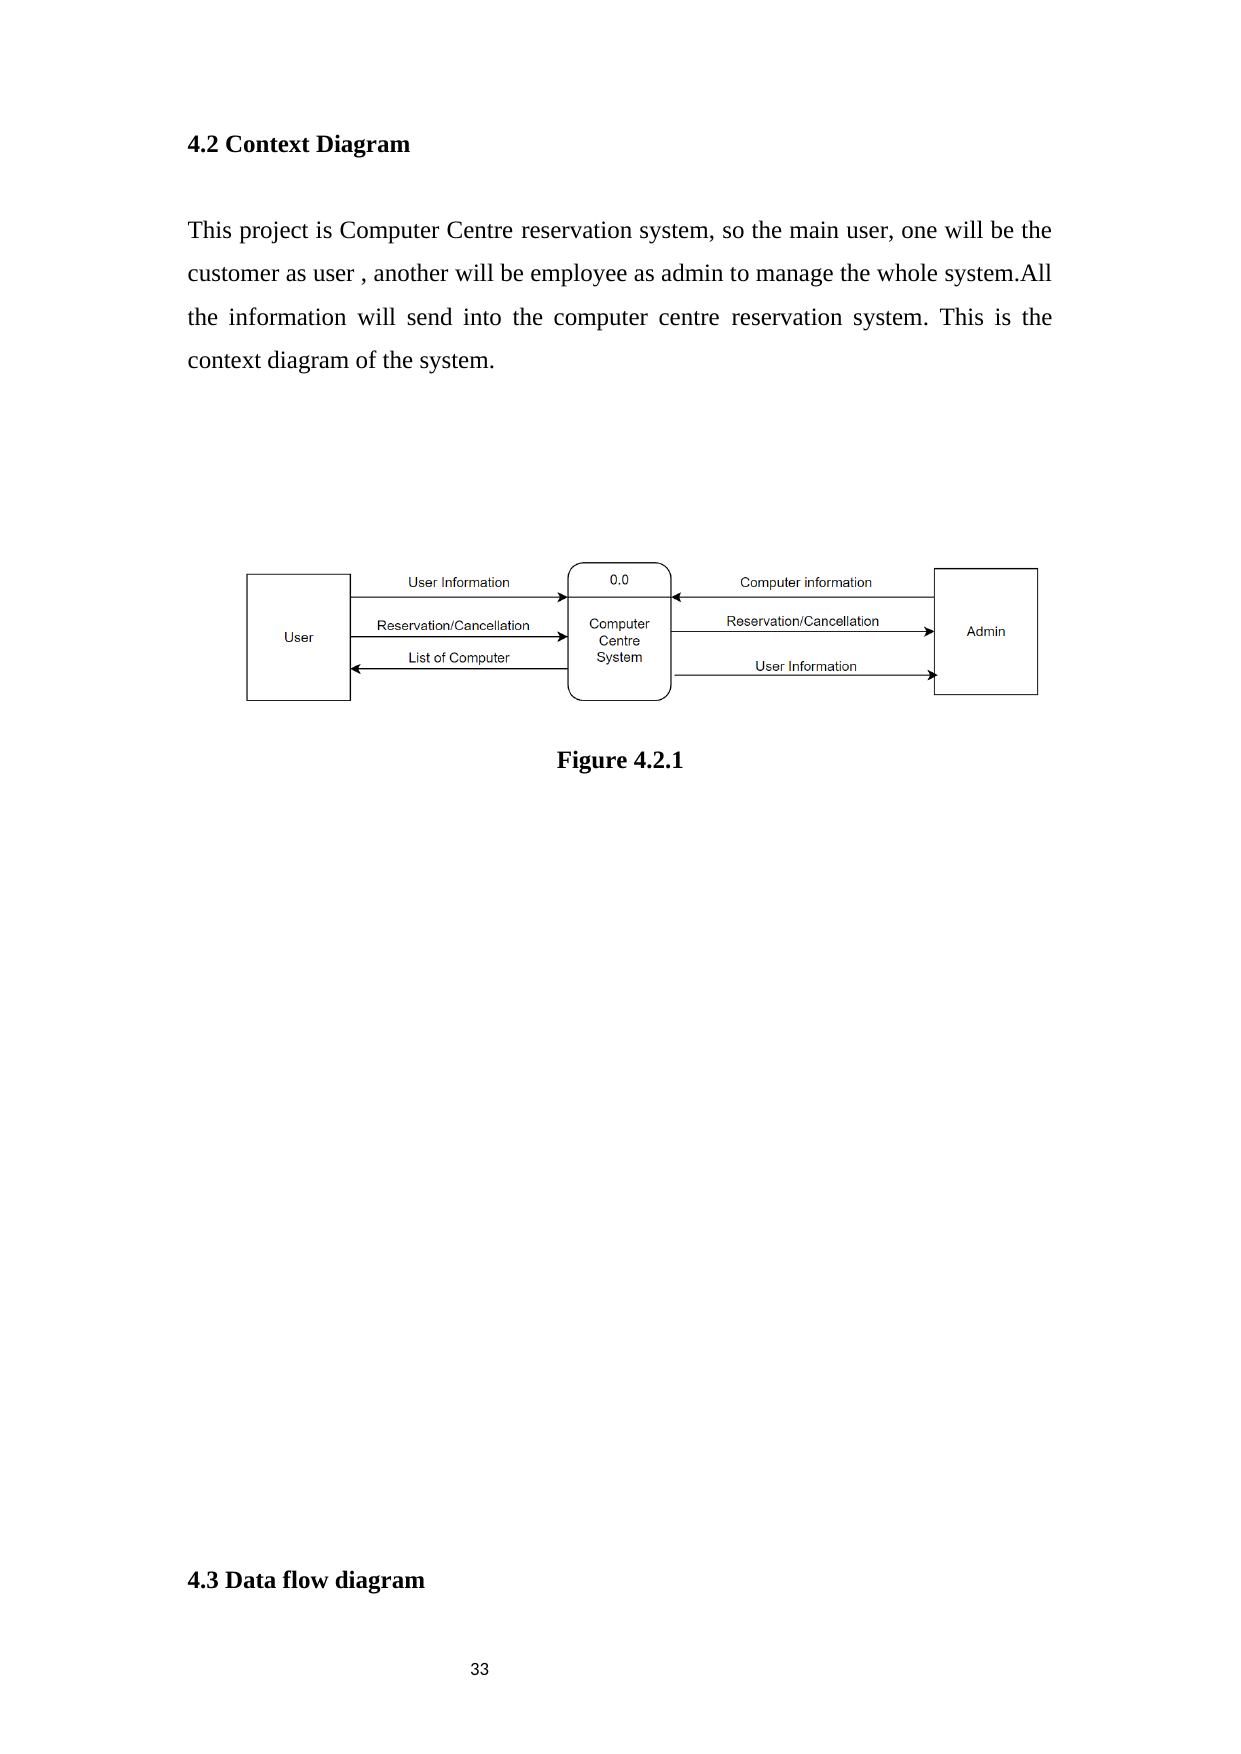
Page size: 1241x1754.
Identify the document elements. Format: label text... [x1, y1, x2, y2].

text Figure 4.2.1 [187, 746, 1053, 774]
picture [187, 517, 1069, 733]
text This project is Computer Centre reservation system, so the main user, one will be the customer as user , another will be employee as admin to manage the whole system.All the information will send into the computer centre reservation system. This is the context diagram of the system. [187, 215, 1053, 373]
text 4.3 Data flow diagram [187, 1565, 1053, 1594]
text 4.2 Context Diagram [187, 129, 1053, 158]
